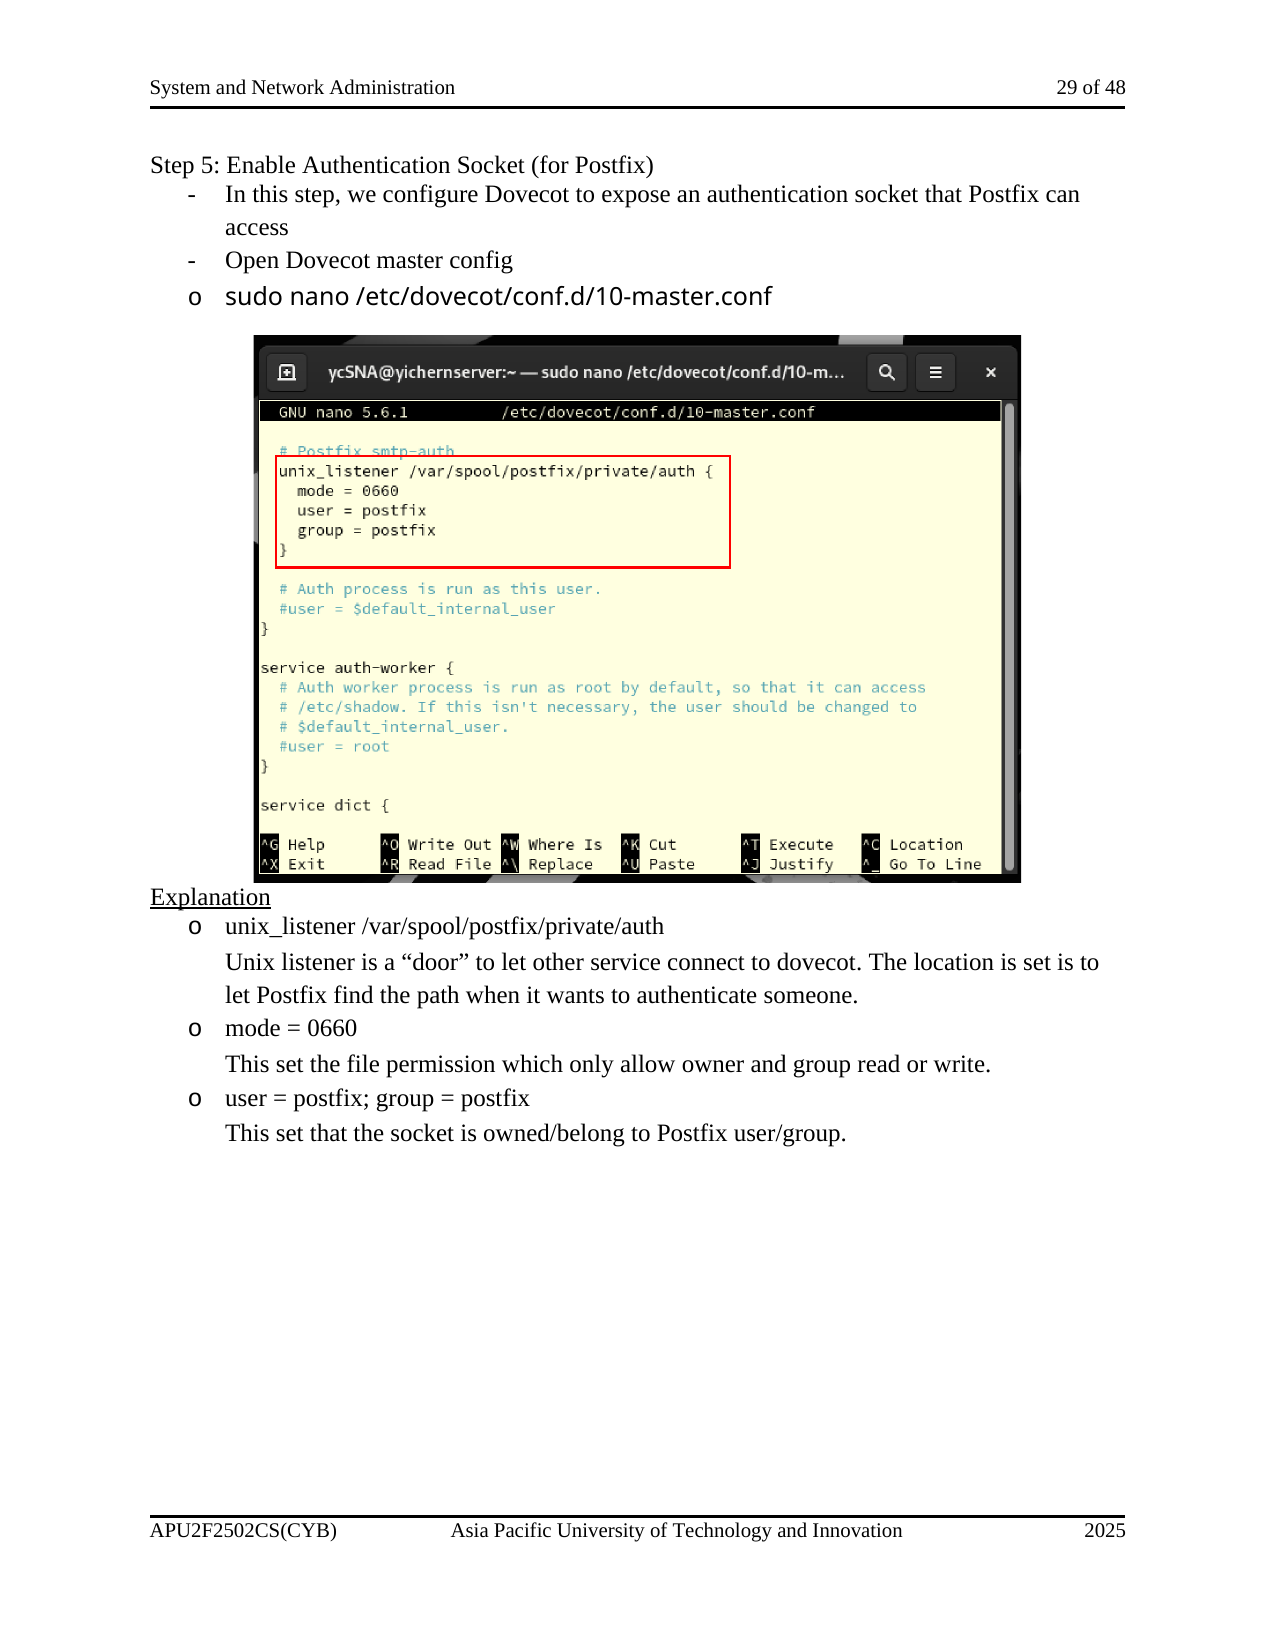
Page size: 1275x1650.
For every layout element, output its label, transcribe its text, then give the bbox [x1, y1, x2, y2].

list This set the file permission which only allow owner and group read or write. [225, 1049, 1125, 1078]
list mode = 0660 [187, 1013, 1125, 1044]
text Step 5: Enable Authentication Socket (for Postfix) [150, 150, 1125, 179]
list Open Dovecot master config [187, 245, 1125, 274]
picture [253, 335, 1022, 883]
list This set that the socket is owned/belong to Postfix user/group. [225, 1118, 1125, 1147]
text Explanation [150, 882, 1125, 911]
list In this step, we configure Dovecot to expose an authentication socket that Postfix can access [187, 179, 1125, 241]
list sudo nano /etc/dovecot/conf.d/10-master.conf [187, 279, 1125, 313]
list user = postfix; group = postfix [187, 1083, 1125, 1113]
list Unix listener is a “door” to let other service connect to dovecot. The location is set is to let Postfix find the path when it wants to authenticate someone. [225, 947, 1125, 1009]
list unix_listener /var/spool/postfix/private/auth [187, 911, 1125, 942]
